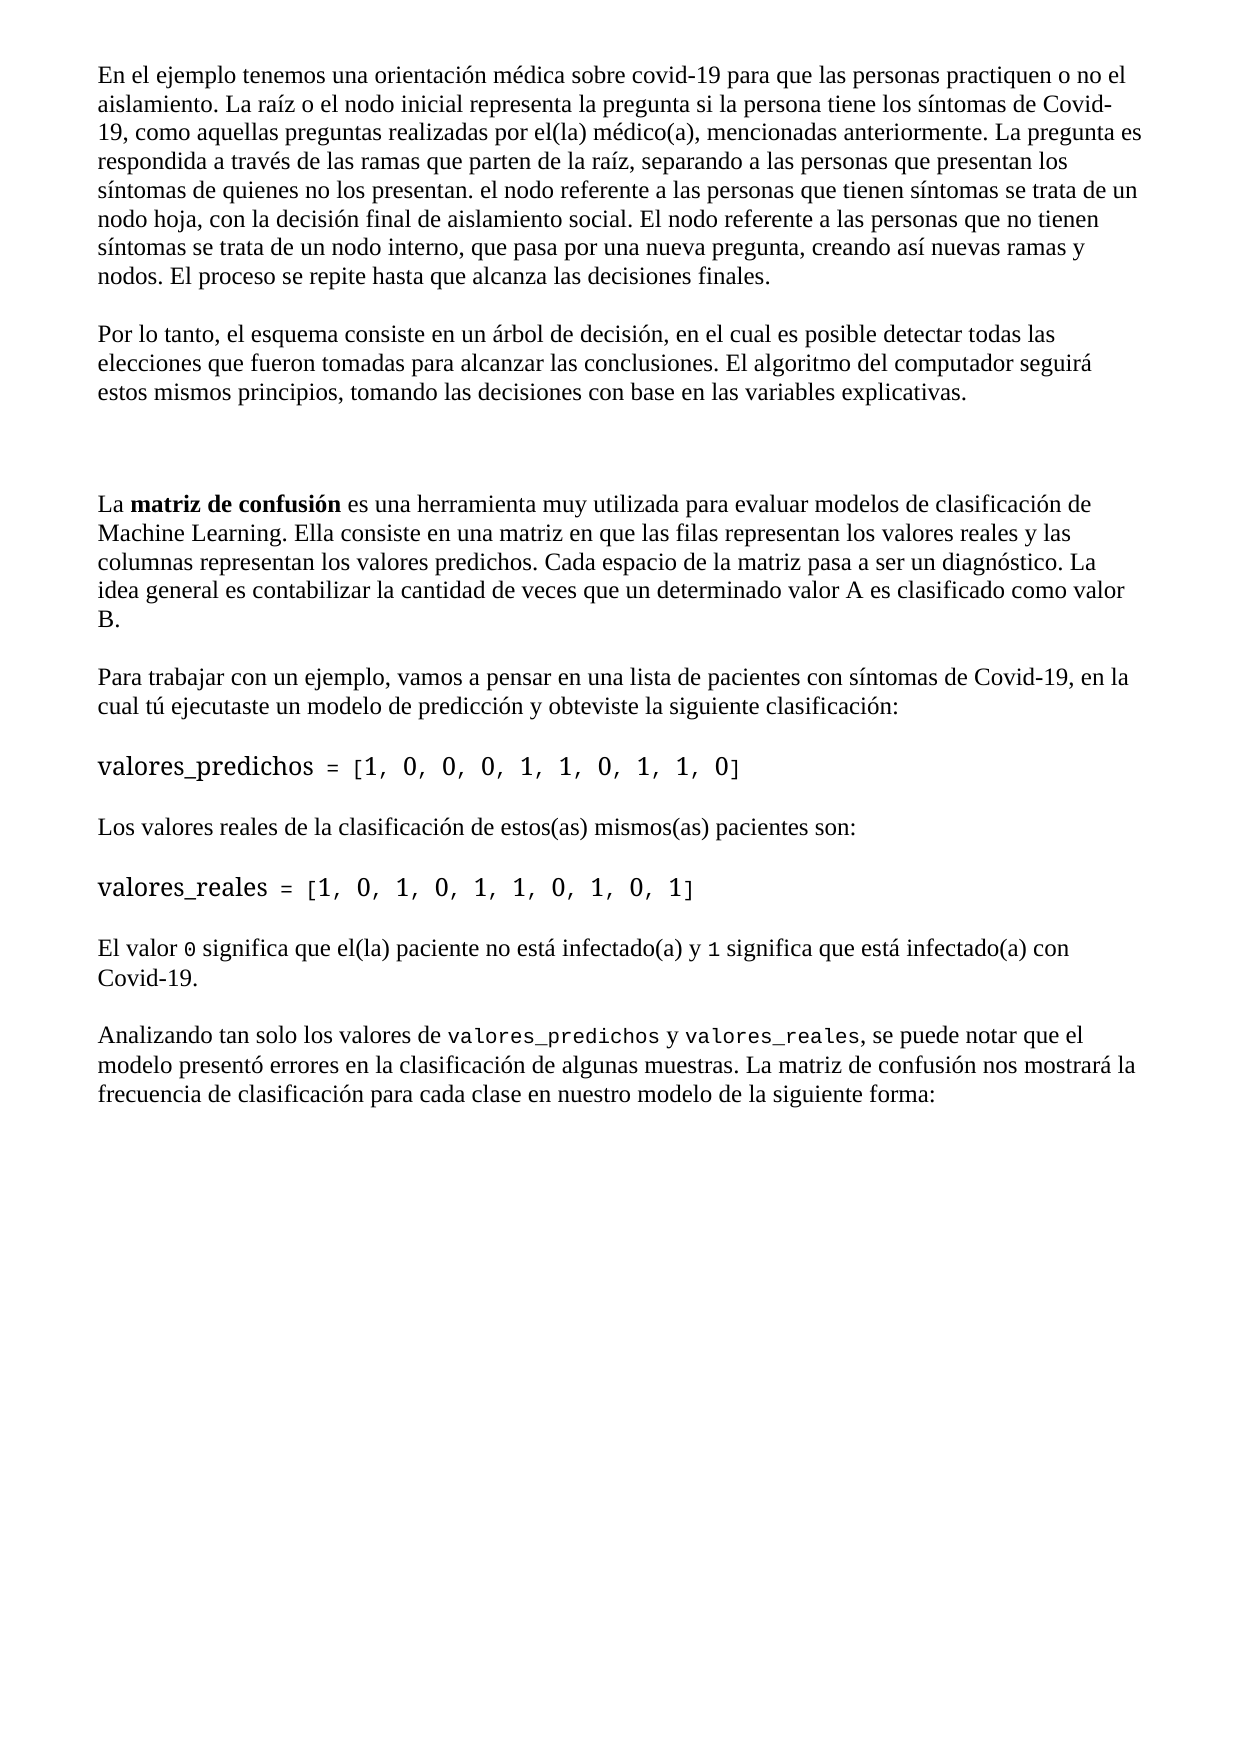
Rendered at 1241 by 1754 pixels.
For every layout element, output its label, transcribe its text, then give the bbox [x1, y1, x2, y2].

text valores_predichos = [1, 0, 0, 0, 1, 1, 0, 1, 1, 0] [97, 749, 1143, 783]
text Analizando tan solo los valores de valores_predichos y valores_reales, se puede notar que el modelo presentó errores en la clasificación de algunas muestras. La matriz de confusión nos mostrará la frecuencia de clasificación para cada clase en nuestro modelo de la siguiente forma: [97, 1021, 1143, 1108]
text Por lo tanto, el esquema consiste en un árbol de decisión, en el cual es posible detectar todas las elecciones que fueron tomadas para alcanzar las conclusiones. El algoritmo del computador seguirá estos mismos principios, tomando las decisiones con base en las variables explicativas. [97, 319, 1143, 405]
text Los valores reales de la clasificación de estos(as) mismos(as) pacientes son: [97, 812, 1143, 841]
text Para trabajar con un ejemplo, vamos a pensar en una lista de pacientes con síntomas de Covid-19, en la cual tú ejecutaste un modelo de predicción y obteviste la siguiente clasificación: [97, 662, 1143, 719]
text El valor 0 significa que el(la) paciente no está infectado(a) y 1 significa que está infectado(a) con Covid-19. [97, 933, 1143, 991]
text valores_reales = [1, 0, 1, 0, 1, 1, 0, 1, 0, 1] [97, 870, 1143, 904]
text En el ejemplo tenemos una orientación médica sobre covid-19 para que las personas practiquen o no el aislamiento. La raíz o el nodo inicial representa la pregunta si la persona tiene los síntomas de Covid-19, como aquellas preguntas realizadas por el(la) médico(a), mencionadas anteriormente. La pregunta es respondida a través de las ramas que parten de la raíz, separando a las personas que presentan los síntomas de quienes no los presentan. el nodo referente a las personas que tienen síntomas se trata de un nodo hoja, con la decisión final de aislamiento social. El nodo referente a las personas que no tienen síntomas se trata de un nodo interno, que pasa por una nueva pregunta, creando así nuevas ramas y nodos. El proceso se repite hasta que alcanza las decisiones finales. [97, 60, 1143, 290]
text La matriz de confusión es una herramienta muy utilizada para evaluar modelos de clasificación de Machine Learning. Ella consiste en una matriz en que las filas representan los valores reales y las columnas representan los valores predichos. Cada espacio de la matriz pasa a ser un diagnóstico. La idea general es contabilizar la cantidad de veces que un determinado valor A es clasificado como valor B. [97, 489, 1143, 633]
